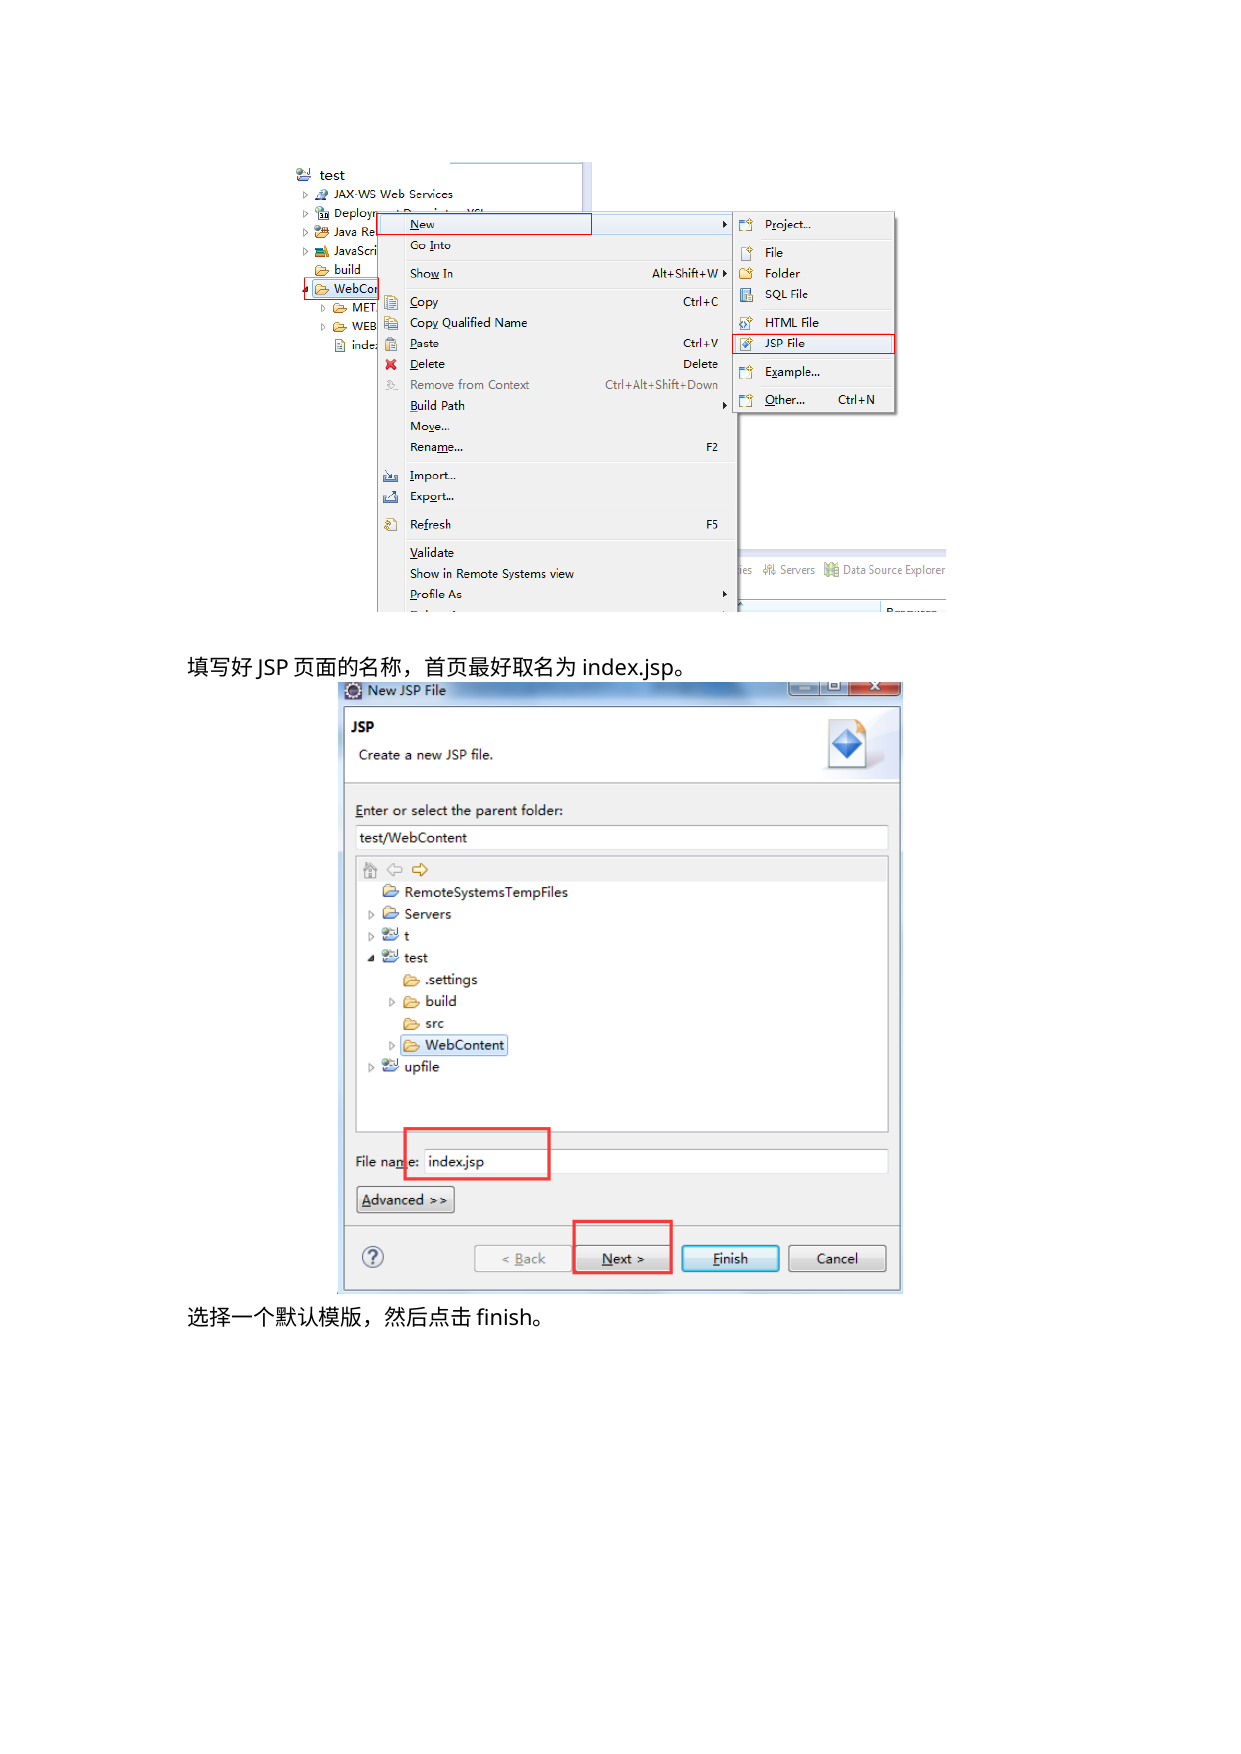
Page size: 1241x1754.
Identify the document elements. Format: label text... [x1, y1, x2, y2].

text 选择一个默认模版，然后点击finish。 [187, 1299, 1053, 1332]
picture [293, 162, 947, 612]
text 填写好JSP页面的名称，首页最好取名为index.jsp。 [187, 649, 1053, 682]
picture [337, 682, 904, 1294]
